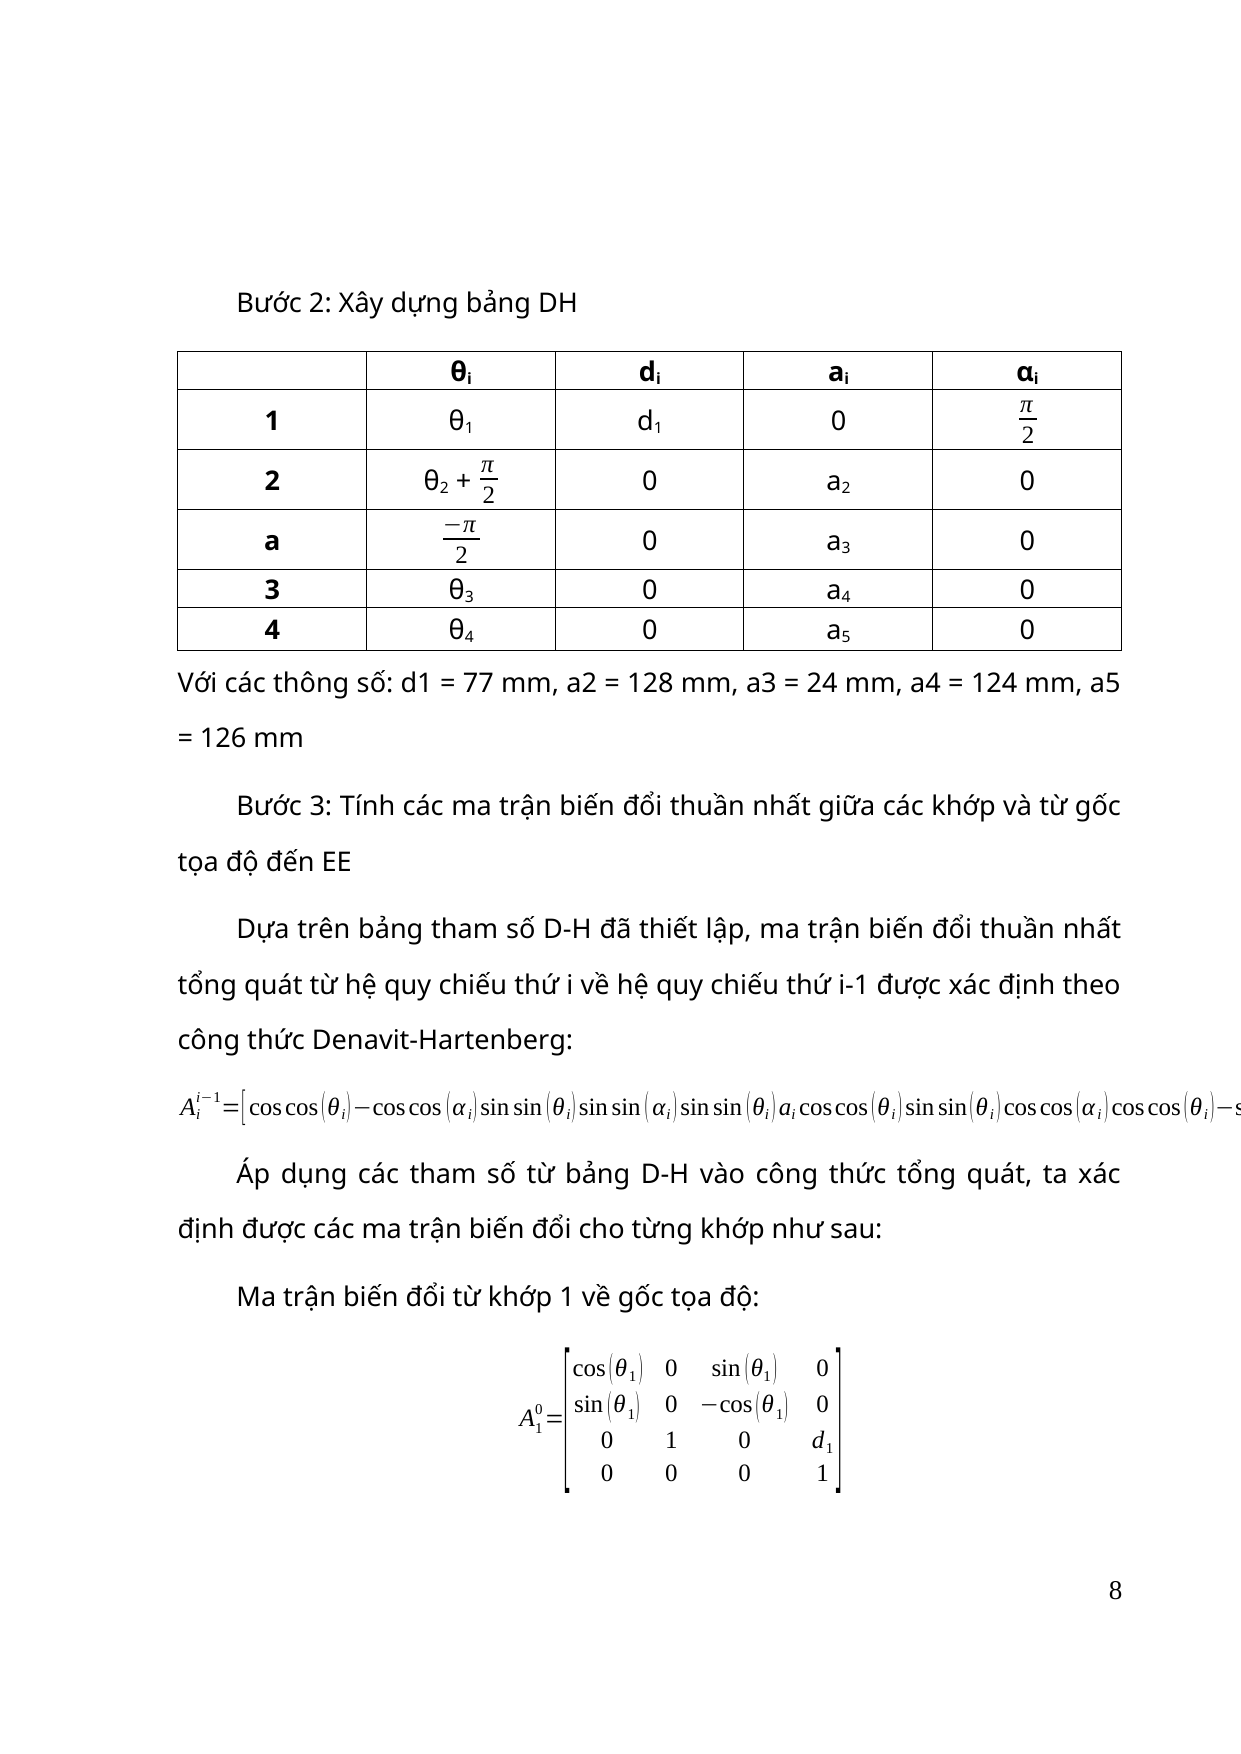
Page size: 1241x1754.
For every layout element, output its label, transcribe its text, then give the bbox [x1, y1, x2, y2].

text Dựa trên bảng tham số D-H đã thiết lập, ma trận biến đổi thuần nhất tổng quát từ hệ quy chiếu thứ i về hệ quy chiếu thứ i-1 được xác định theo công thức Denavit-Hartenberg: [177, 910, 1122, 1057]
table_header ai [744, 352, 932, 389]
table_cell [933, 390, 1121, 449]
table_cell 0 [556, 608, 743, 650]
table_cell 3 [178, 570, 366, 607]
table_cell 2 [178, 450, 366, 509]
table_cell 0 [933, 608, 1121, 650]
text Bước 3: Tính các ma trận biến đổi thuần nhất giữa các khớp và từ gốc tọa độ đến EE [177, 787, 1122, 879]
table_cell 0 [744, 390, 932, 449]
table_cell 0 [933, 570, 1121, 607]
table_cell 0 [556, 450, 743, 509]
table_cell a4 [744, 570, 932, 607]
text Áp dụng các tham số từ bảng D-H vào công thức tổng quát, ta xác định được các ma trận biến đổi cho từng khớp như sau: [177, 1154, 1122, 1247]
table_header di [556, 352, 743, 389]
table_cell 1 [178, 390, 366, 449]
table_cell 4 [178, 608, 366, 650]
table_cell 0 [933, 450, 1121, 509]
table_cell d1 [556, 390, 743, 449]
table_header θi [367, 352, 555, 389]
table_cell 0 [933, 510, 1121, 569]
text Với các thông số: d1 = 77 mm, a2 = 128 mm, a3 = 24 mm, a4 = 124 mm, a5 = 126 mm [177, 663, 1122, 756]
table_cell θ4 [367, 608, 555, 650]
table_cell a [178, 510, 366, 569]
table_header [178, 352, 366, 389]
table_cell θ3 [367, 570, 555, 607]
table_cell a5 [744, 608, 932, 650]
text Bước 2: Xây dựng bảng DH [177, 283, 1122, 320]
table_cell a3 [744, 510, 932, 569]
text Ma trận biến đổi từ khớp 1 về gốc tọa độ: [177, 1278, 1122, 1314]
table_cell 0 [556, 570, 743, 607]
table_cell [367, 510, 555, 569]
table_cell θ1 [367, 390, 555, 449]
table_cell θ2 + [367, 450, 555, 509]
table_header αi [933, 352, 1121, 389]
table_cell a2 [744, 450, 932, 509]
table_cell 0 [556, 510, 743, 569]
